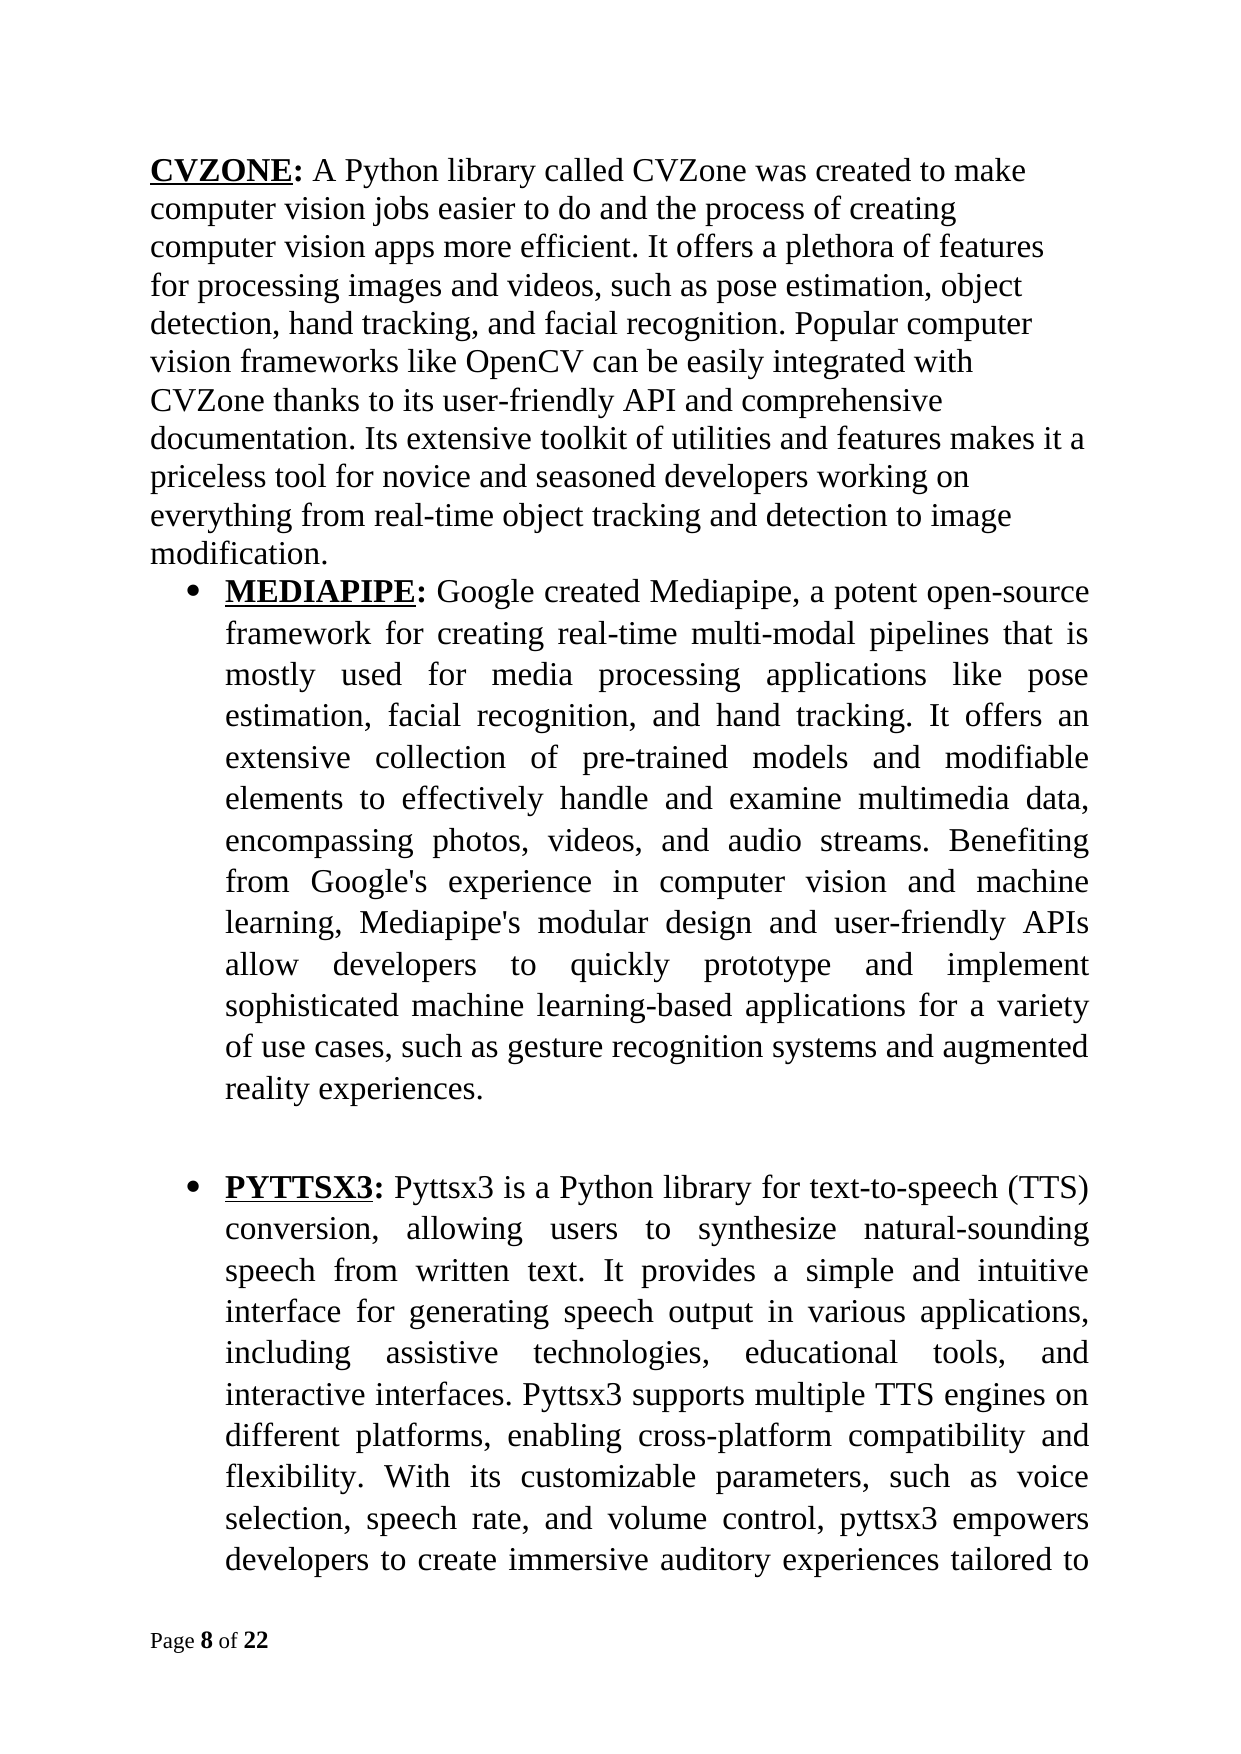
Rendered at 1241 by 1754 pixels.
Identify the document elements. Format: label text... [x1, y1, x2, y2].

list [187, 1167, 1090, 1578]
text CVZONE: A Python library called CVZone was created to make computer vision jobs easier to do and the process of creating computer vision apps more efficient. It offers a plethora of features for processing images and videos, such as pose estimation, object detection, hand tracking, and facial recognition. Popular computer vision frameworks like OpenCV can be easily integrated with CVZone thanks to its user-friendly API and comprehensive documentation. Its extensive toolkit of utilities and features makes it a priceless tool for novice and seasoned developers working on everything from real-time object tracking and detection to image modification. [150, 150, 1090, 572]
list MEDIAPIPE: Google created Mediapipe, a potent open-source framework for creating real-time multi-modal pipelines that is mostly used for media processing applications like pose estimation, facial recognition, and hand tracking. It offers an extensive collection of pre-trained models and modifiable elements to effectively handle and examine multimedia data, encompassing photos, videos, and audio streams. Benefiting from Google's experience in computer vision and machine learning, Mediapipe's modular design and user-friendly APIs allow developers to quickly prototype and implement sophisticated machine learning-based applications for a variety of use cases, such as gesture recognition systems and augmented reality experiences. [187, 572, 1090, 1106]
